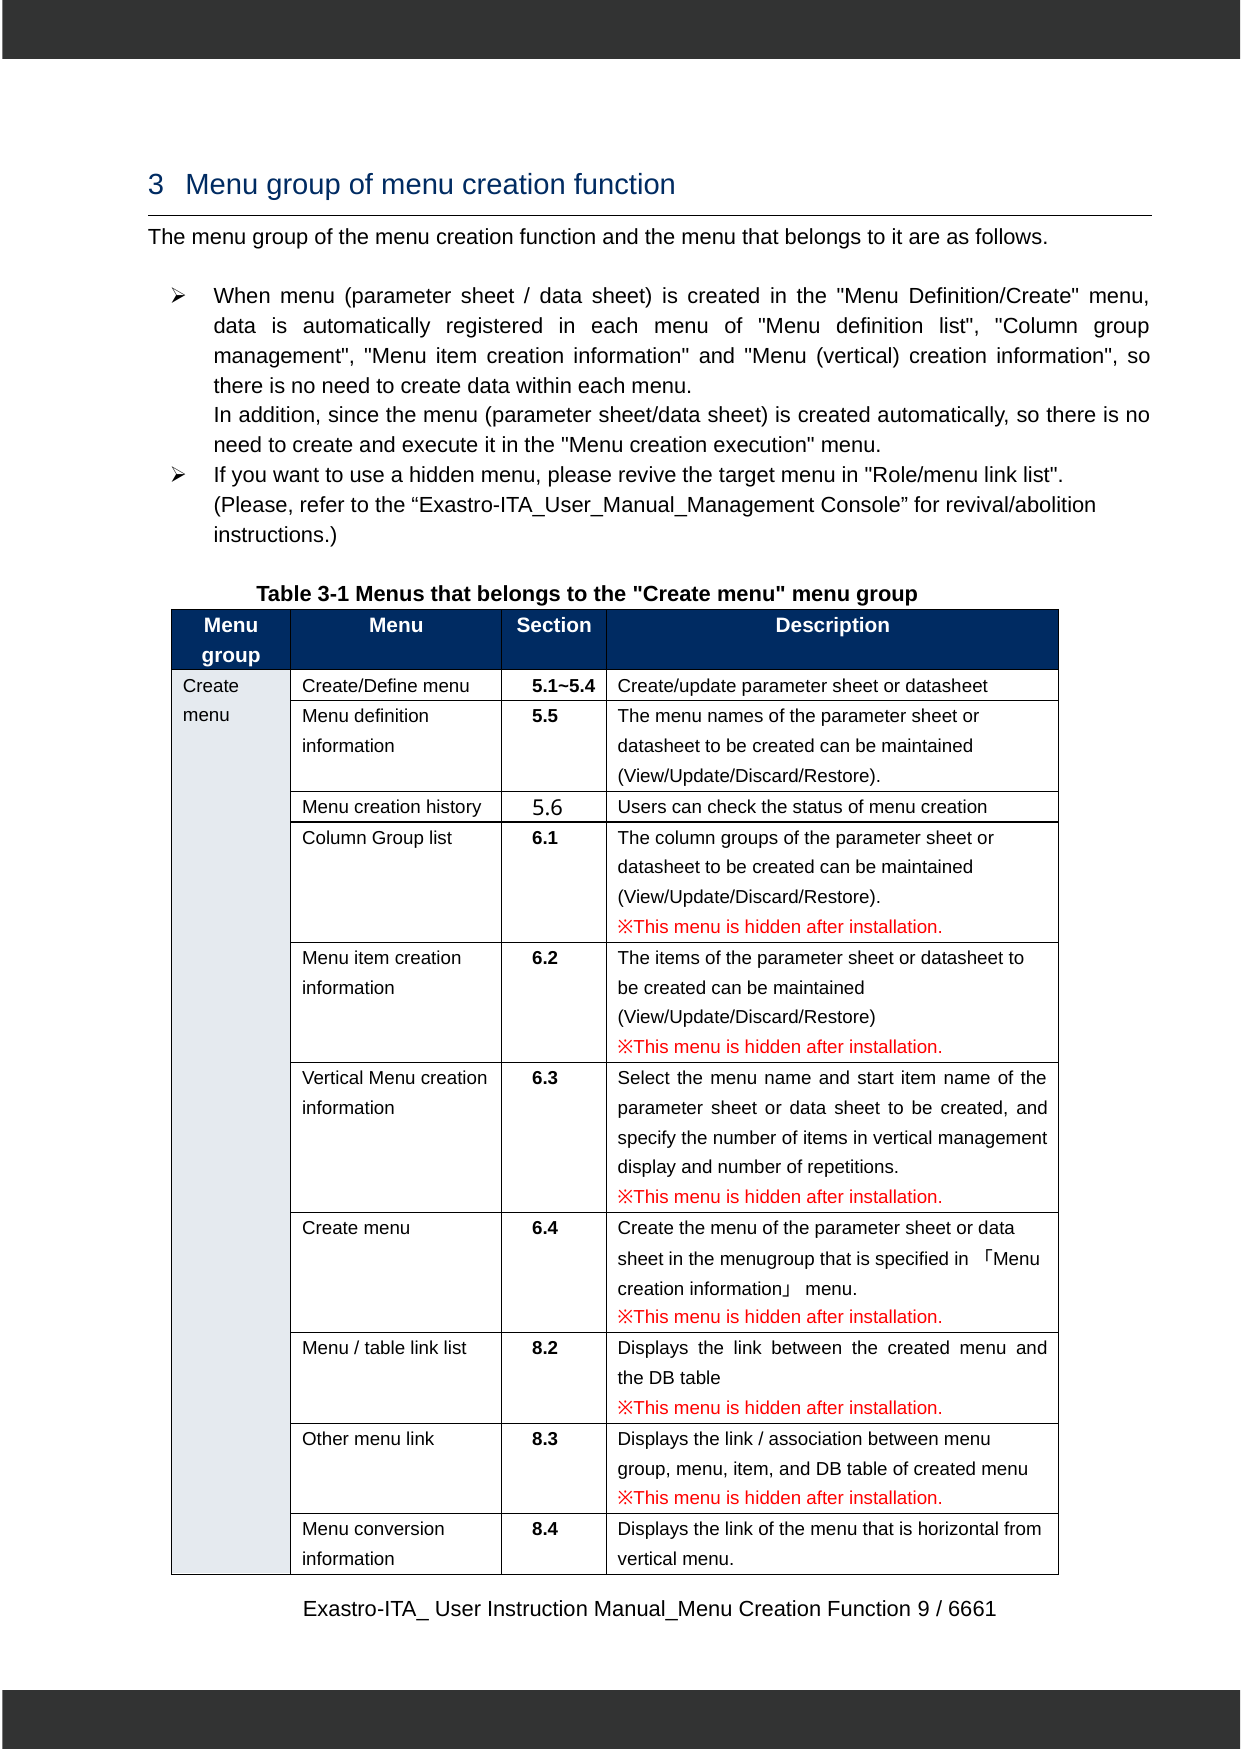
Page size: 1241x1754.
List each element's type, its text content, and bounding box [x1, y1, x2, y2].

table_header Section [502, 610, 606, 669]
table_cell 5.1~5.4 [502, 670, 606, 700]
table_cell Menu definition information [291, 701, 501, 791]
table_cell Users can check the status of menu creation [607, 792, 1058, 821]
table_cell Create menu [172, 670, 290, 1573]
table_cell Create/update parameter sheet or datasheet [607, 670, 1058, 700]
table_cell Menu creation history [291, 792, 501, 821]
table_cell Displays the link / association between menu group, menu, item, and DB table of created menu ※This menu is hidden after installation. [607, 1424, 1058, 1513]
table_cell 6.3 [502, 1063, 606, 1212]
table_cell Menu item creation information [291, 943, 501, 1062]
table_cell The items of the parameter sheet or datasheet to be created can be maintained (View/Update/Discard/Restore) ※This menu is hidden after installation. [607, 943, 1058, 1062]
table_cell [607, 1514, 1058, 1573]
table_cell Vertical Menu creation information [291, 1063, 501, 1212]
text Table 3-1 Menus that belongs to the "Create menu" menu group [148, 579, 1152, 609]
table_cell Select the menu name and start item name of the parameter sheet or data sheet to be created, and specify the number of items in vertical management display and number of repetitions. ※This menu is hidden after installation. [607, 1063, 1058, 1212]
table_cell 6.2 [502, 943, 606, 1062]
table_cell 6.1 [502, 823, 606, 942]
table_cell Other menu link [291, 1424, 501, 1513]
picture [2, 1690, 1241, 1749]
table_header Menu [291, 610, 501, 669]
list If you want to use a hidden menu, please revive the target menu in "Role/menu link list". [169, 460, 1152, 489]
text The menu group of the menu creation function and the menu that belongs to it are as follows. [148, 221, 1152, 251]
table_header Menu group [172, 610, 290, 669]
table_cell The menu names of the parameter sheet or datasheet to be created can be maintained (View/Update/Discard/Restore). [607, 701, 1058, 791]
table_cell Menu / table link list [291, 1333, 501, 1422]
table_cell 5.5 [502, 701, 606, 791]
table_cell Create menu [291, 1213, 501, 1332]
table_cell Create the menu of the parameter sheet or data sheet in the menugroup that is specified in 「Menu creation information」 menu. ※This menu is hidden after installation. [607, 1213, 1058, 1332]
table_header Description [607, 610, 1058, 669]
list (Please, refer to the “Exastro-ITA_User_Manual_Management Console” for revival/abolition instructions.) [213, 489, 1152, 549]
table_cell 6.4 [502, 1213, 606, 1332]
table_cell Column Group list [291, 823, 501, 942]
table_cell 8.4 [502, 1514, 606, 1573]
list When menu (parameter sheet / data sheet) is created in the "Menu Definition/Create" menu, data is automatically registered in each menu of "Menu definition list", "Column group management", "Menu item creation information" and "Menu (vertical) creation information", so there is no need to create data within each menu. [169, 281, 1152, 400]
table_cell 5.6 [502, 792, 606, 821]
subtitle Menu group of menu creation function [148, 154, 1152, 215]
table_cell The column groups of the parameter sheet or datasheet to be created can be maintained (View/Update/Discard/Restore). ※This menu is hidden after installation. [607, 823, 1058, 942]
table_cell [291, 1514, 501, 1573]
list In addition, since the menu (parameter sheet/data sheet) is created automatically, so there is no need to create and execute it in the "Menu creation execution" menu. [213, 400, 1152, 460]
table_cell Displays the link between the created menu and the DB table ※This menu is hidden after installation. [607, 1333, 1058, 1422]
table_cell 8.3 [502, 1424, 606, 1513]
table_cell 8.2 [502, 1333, 606, 1422]
table_cell Create/Define menu [291, 670, 501, 700]
picture [2, 0, 1241, 59]
